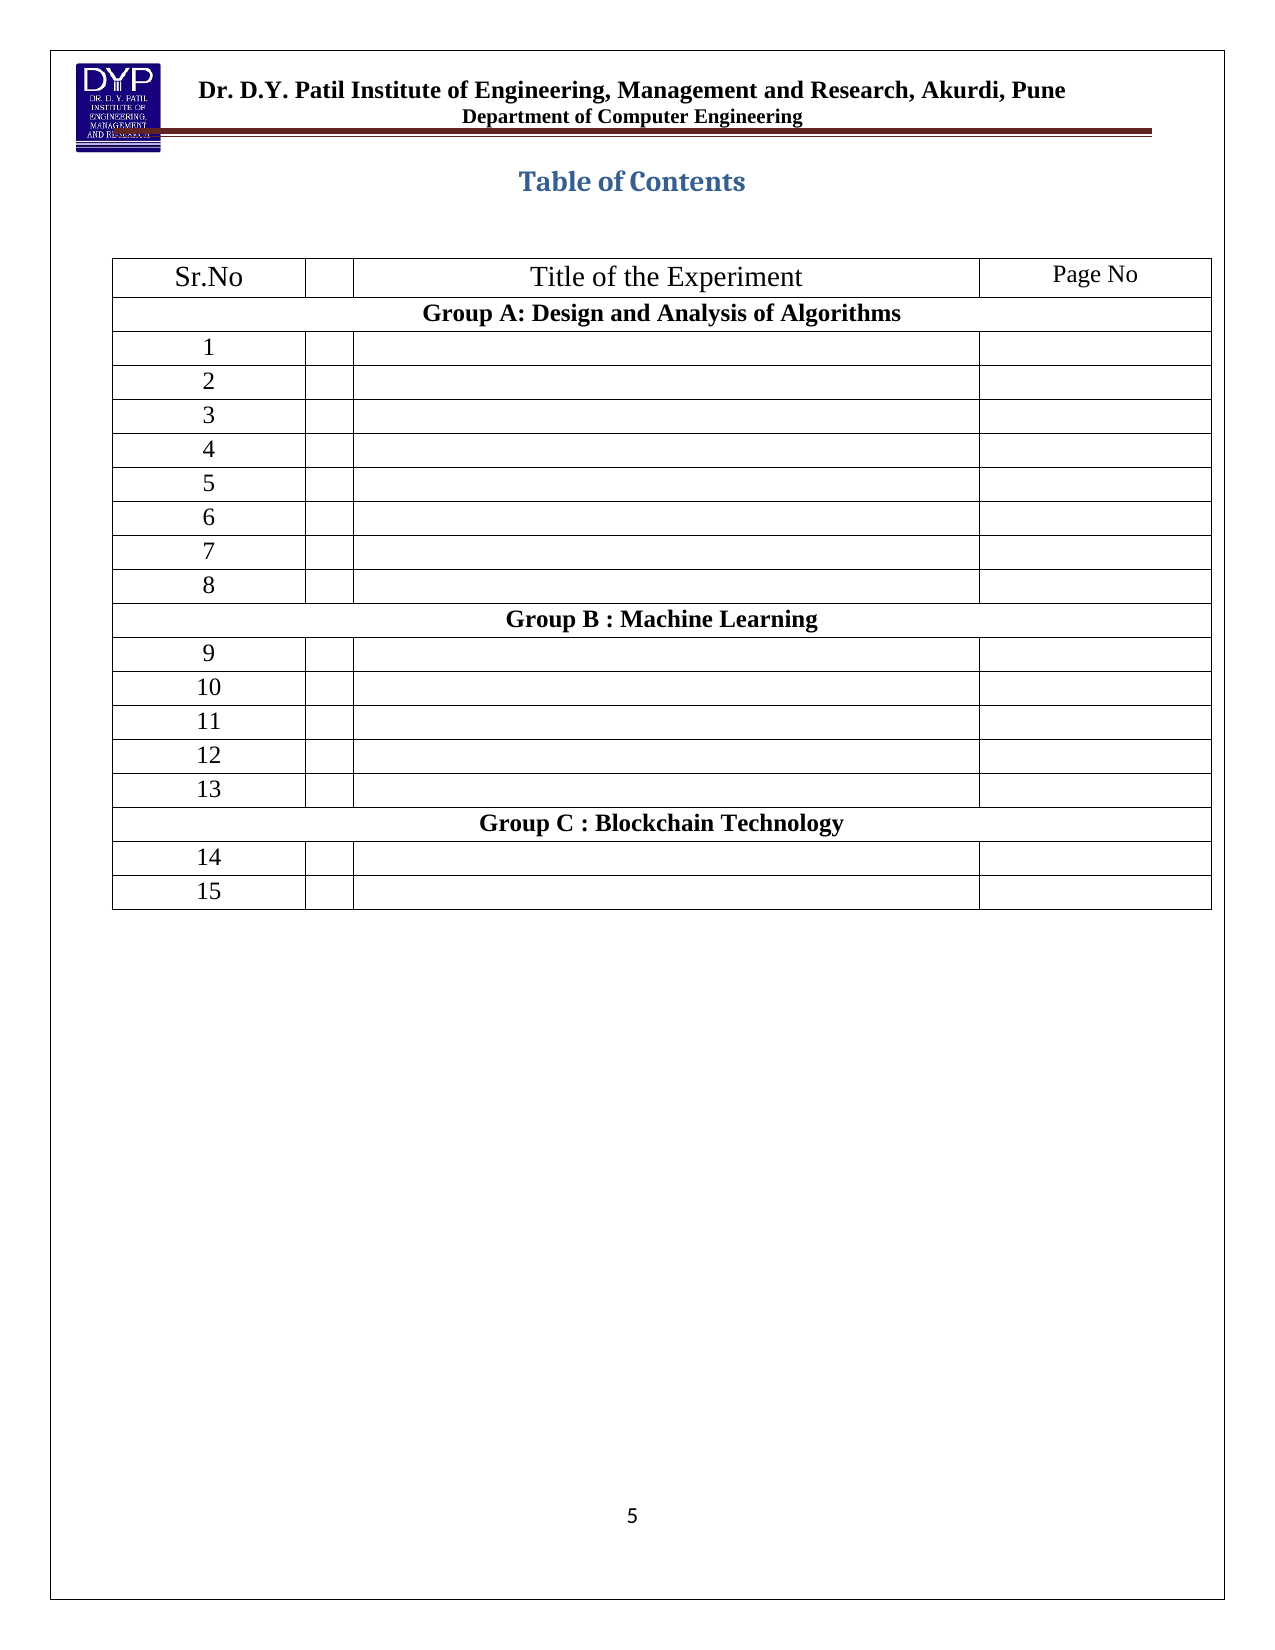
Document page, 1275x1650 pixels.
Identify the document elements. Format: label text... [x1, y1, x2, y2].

table_cell [980, 536, 1211, 569]
table_cell 8 [113, 570, 305, 603]
table_cell 10 [113, 672, 305, 705]
table_cell 3 [113, 400, 305, 433]
table_header [306, 259, 353, 297]
table_cell [354, 366, 979, 399]
table_cell [980, 672, 1211, 705]
table_cell [306, 570, 353, 603]
table_cell [306, 706, 353, 739]
table_cell [306, 332, 353, 365]
table_cell [306, 638, 353, 671]
table_cell [354, 672, 979, 705]
table_cell [354, 774, 979, 807]
table_cell [354, 706, 979, 739]
table_cell 13 [113, 774, 305, 807]
table_cell [354, 842, 979, 875]
picture [71, 59, 164, 157]
table_cell 6 [113, 502, 305, 535]
table_cell [980, 774, 1211, 807]
table_header Page No [980, 259, 1211, 297]
table_cell [306, 366, 353, 399]
table_cell [354, 740, 979, 773]
table_header Title of the Experiment [354, 259, 979, 297]
table_cell 5 [113, 468, 305, 501]
table_cell [980, 706, 1211, 739]
table_cell Group A: Design and Analysis of Algorithms [113, 298, 1211, 331]
table_cell 12 [113, 740, 305, 773]
table_cell 9 [113, 638, 305, 671]
table_cell [306, 842, 353, 875]
table_cell 14 [113, 842, 305, 875]
table_cell 1 [113, 332, 305, 365]
table_cell [306, 774, 353, 807]
table_cell [306, 502, 353, 535]
table_cell [980, 876, 1211, 909]
table_cell [354, 434, 979, 467]
table_cell [980, 434, 1211, 467]
table_cell [306, 672, 353, 705]
table_cell [306, 400, 353, 433]
table_cell [980, 842, 1211, 875]
table_cell [306, 468, 353, 501]
table_header Sr.No [113, 259, 305, 297]
table_cell 2 [113, 366, 305, 399]
table_cell [354, 876, 979, 909]
table_cell [980, 502, 1211, 535]
table_cell [980, 468, 1211, 501]
table_cell [306, 740, 353, 773]
table_cell [306, 434, 353, 467]
table_cell [980, 332, 1211, 365]
table_cell [980, 366, 1211, 399]
table_cell [980, 740, 1211, 773]
table_cell [980, 570, 1211, 603]
table_cell Group B : Machine Learning [113, 604, 1211, 637]
table_cell [980, 400, 1211, 433]
table_cell [354, 638, 979, 671]
table_cell [354, 570, 979, 603]
table_cell 4 [113, 434, 305, 467]
table_cell [980, 638, 1211, 671]
table_cell 15 [113, 876, 305, 909]
table_cell 7 [113, 536, 305, 569]
table_cell [354, 536, 979, 569]
table_cell Group C : Blockchain Technology [113, 808, 1211, 841]
subtitle Table of Contents [112, 165, 1152, 199]
table_cell [306, 876, 353, 909]
table_cell [354, 502, 979, 535]
table_cell [354, 468, 979, 501]
table_cell [306, 536, 353, 569]
table_cell [354, 332, 979, 365]
table_cell 11 [113, 706, 305, 739]
table_cell [354, 400, 979, 433]
